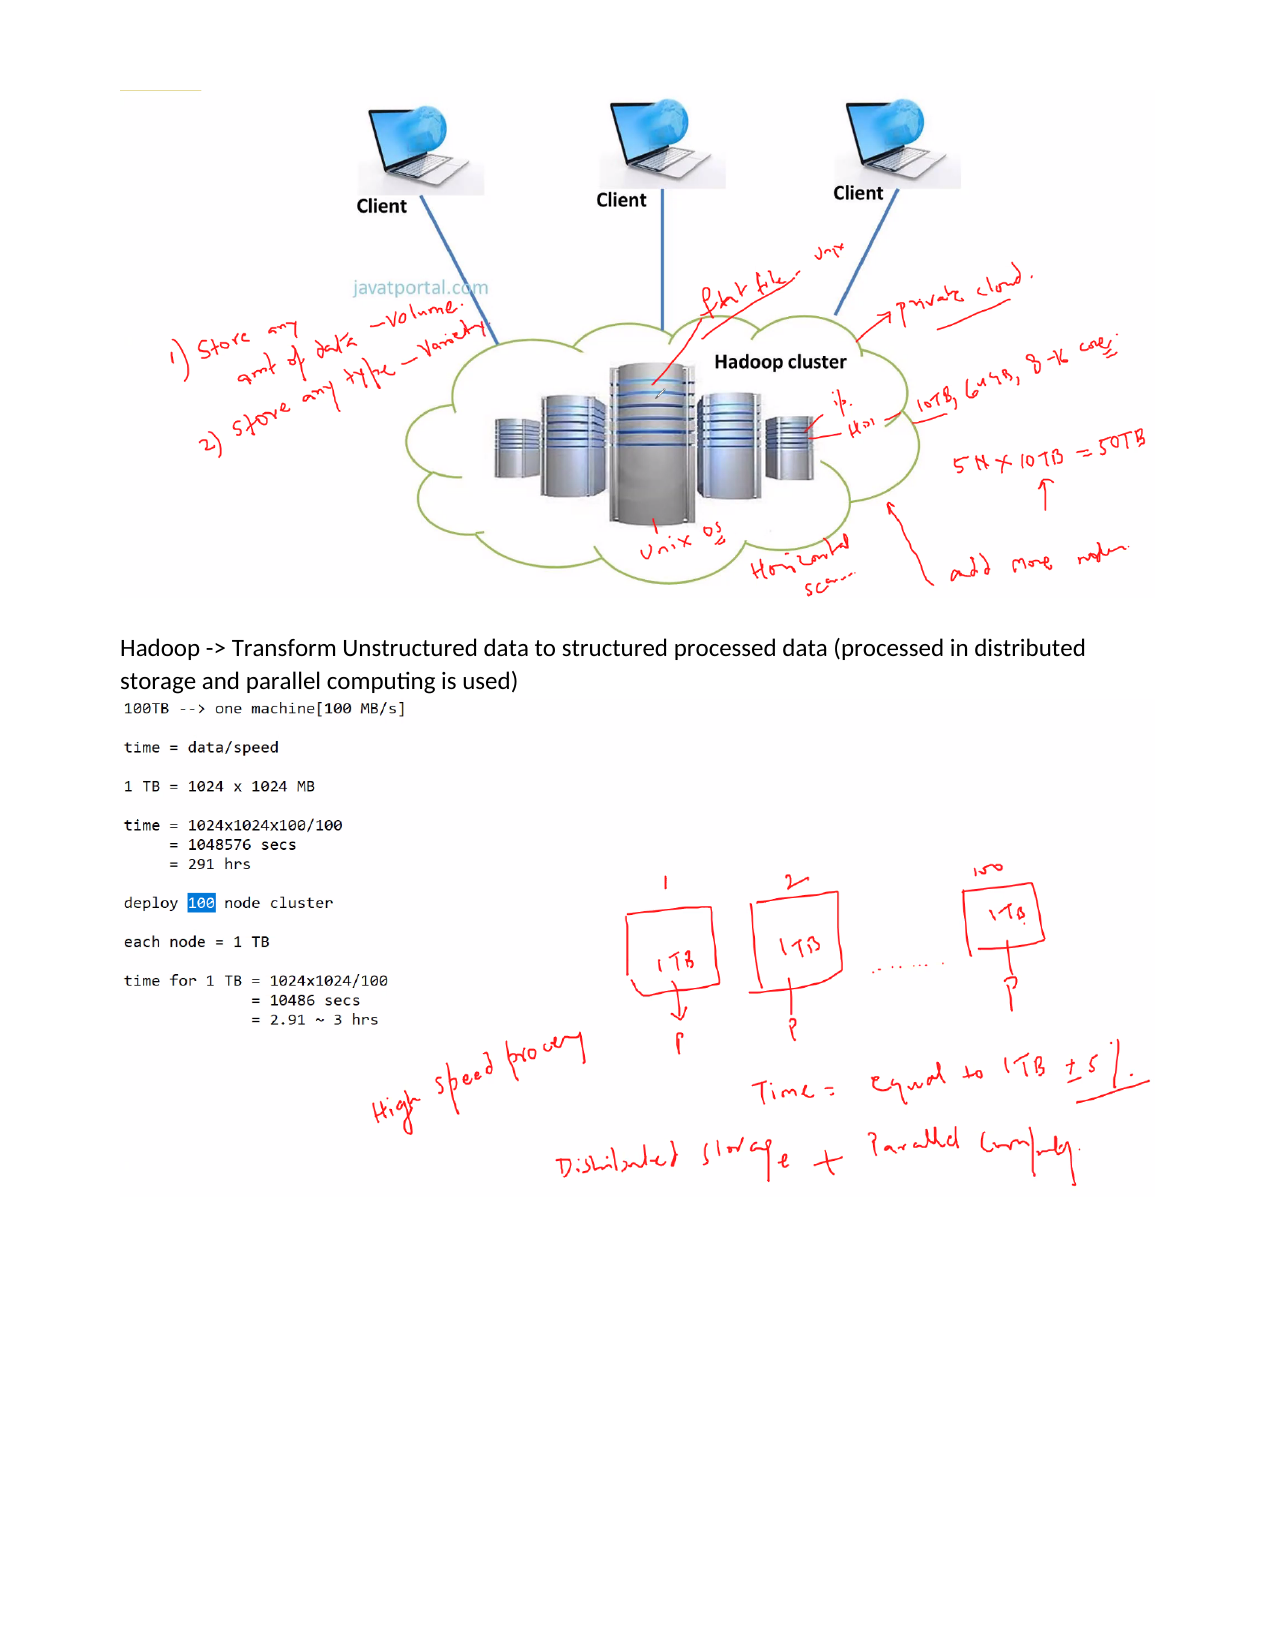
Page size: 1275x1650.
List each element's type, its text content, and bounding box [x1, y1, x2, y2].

picture [120, 90, 1155, 598]
text Hadoop -> Transform Unstructured data to structured processed data (processed in distributed storage and parallel computing is used) [120, 632, 1155, 696]
picture [120, 698, 1155, 1197]
